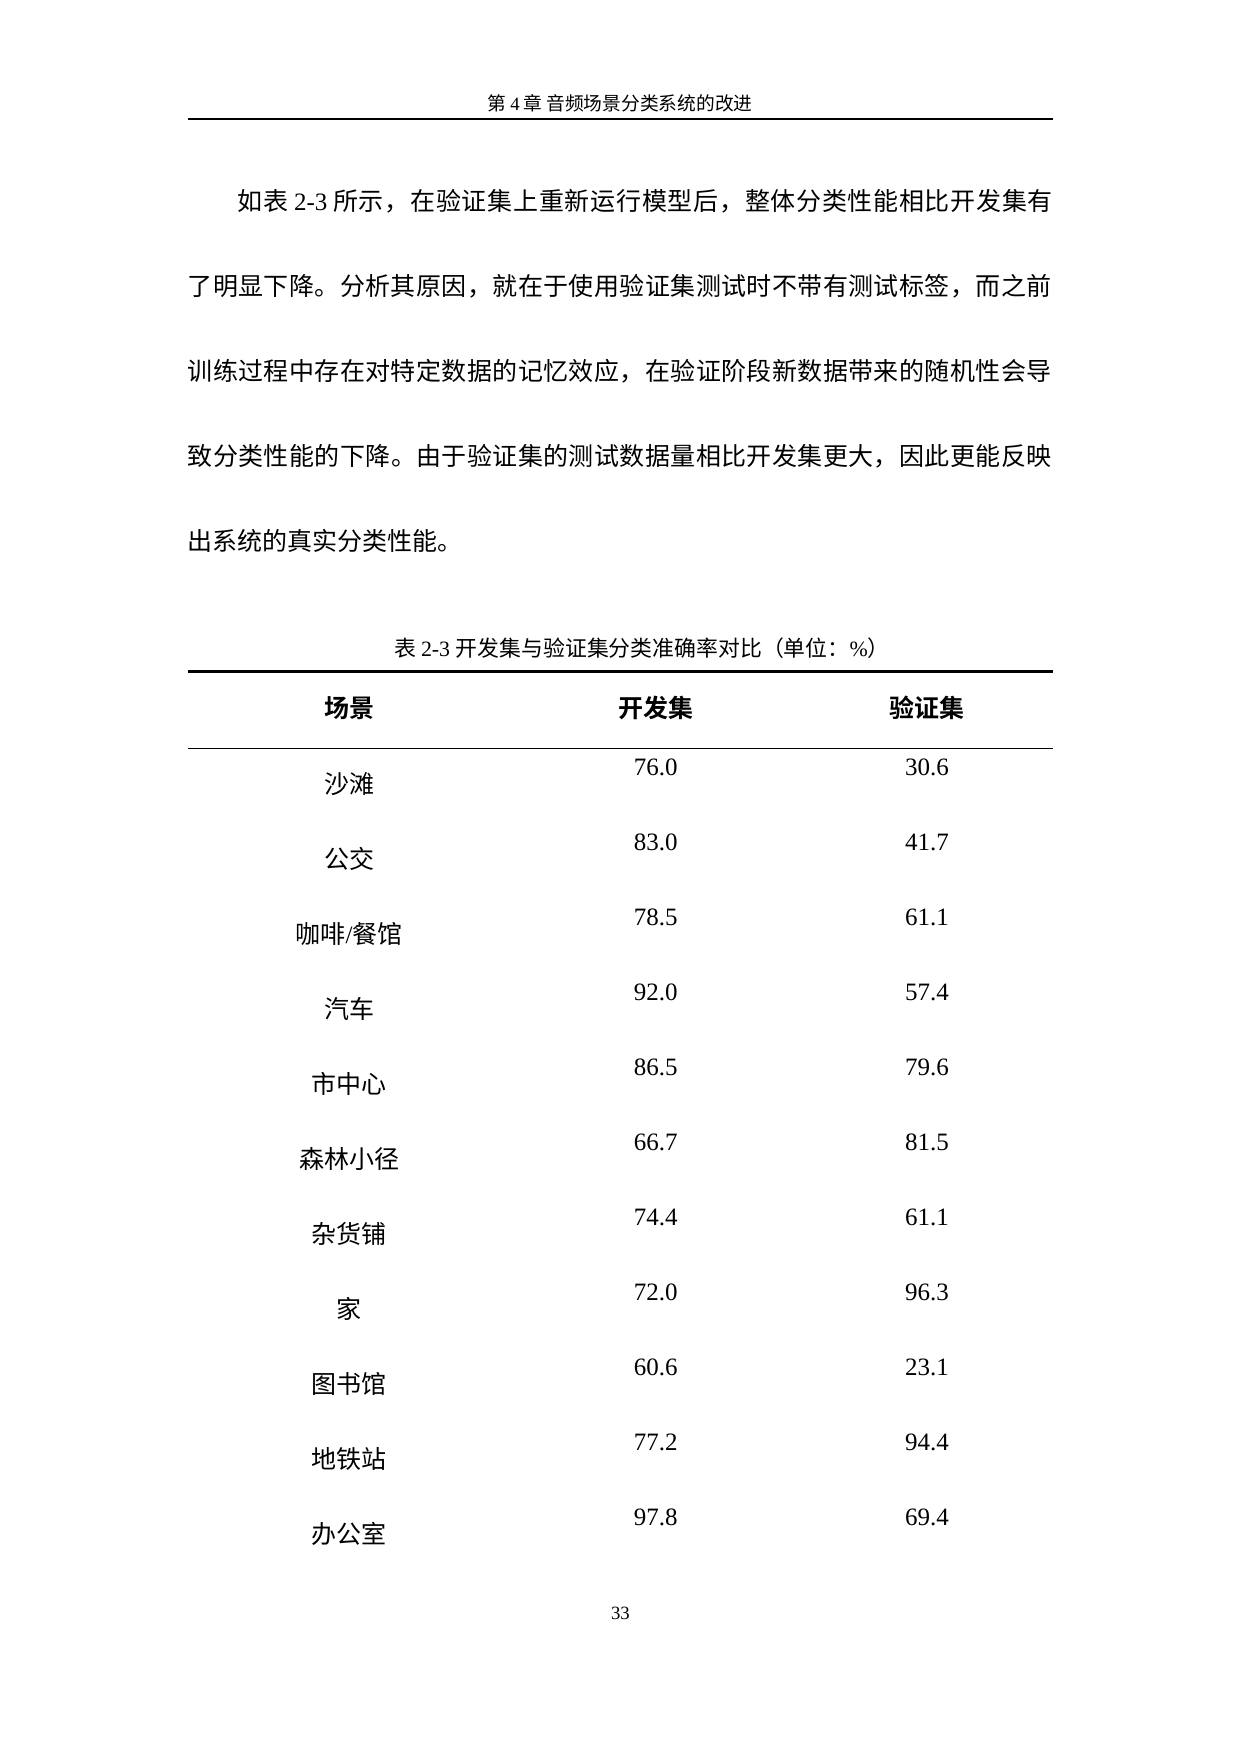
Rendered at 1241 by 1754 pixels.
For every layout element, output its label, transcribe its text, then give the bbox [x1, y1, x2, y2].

table_cell 72.0 [510, 1274, 801, 1349]
table_cell 57.4 [801, 974, 1053, 1049]
table_cell 41.7 [801, 824, 1053, 899]
table_cell 74.4 [510, 1199, 801, 1274]
table_cell 家 [188, 1274, 510, 1349]
table_cell 77.2 [510, 1424, 801, 1499]
table_cell 79.6 [801, 1049, 1053, 1124]
table_cell 83.0 [510, 824, 801, 899]
table_header 开发集 [510, 673, 801, 748]
table_cell 杂货铺 [188, 1199, 510, 1274]
table_cell 81.5 [801, 1124, 1053, 1199]
table_cell 96.3 [801, 1274, 1053, 1349]
table_cell 86.5 [510, 1049, 801, 1124]
table_cell 办公室 [188, 1499, 510, 1574]
table_cell 市中心 [188, 1049, 510, 1124]
table_cell 78.5 [510, 899, 801, 974]
table_cell 沙滩 [188, 749, 510, 824]
table_cell 61.1 [801, 1199, 1053, 1274]
table_cell 61.1 [801, 899, 1053, 974]
table_header 场景 [188, 673, 510, 748]
subtitle 表2-3 开发集与验证集分类准确率对比（单位：%） [187, 629, 1053, 663]
table_cell 94.4 [801, 1424, 1053, 1499]
table_cell 公交 [188, 824, 510, 899]
table_cell 23.1 [801, 1349, 1053, 1424]
table_header 验证集 [801, 673, 1053, 748]
table_cell 咖啡/餐馆 [188, 899, 510, 974]
table_cell 76.0 [510, 749, 801, 824]
table_cell 60.6 [510, 1349, 801, 1424]
table_cell 地铁站 [188, 1424, 510, 1499]
table_cell 30.6 [801, 749, 1053, 824]
table_cell 汽车 [188, 974, 510, 1049]
text 如表2-3所示，在验证集上重新运行模型后，整体分类性能相比开发集有了明显下降。分析其原因，就在于使用验证集测试时不带有测试标签，而之前训练过程中存在对特定数据的记忆效应，在验证阶段新数据带来的随机性会导致分类性能的下降。由于验证集的测试数据量相比开发集更大，因此更能反映出系统的真实分类性能。 [187, 166, 1053, 573]
table_cell 森林小径 [188, 1124, 510, 1199]
table_cell 69.4 [801, 1499, 1053, 1574]
table_cell 97.8 [510, 1499, 801, 1574]
table_cell 92.0 [510, 974, 801, 1049]
table_cell 66.7 [510, 1124, 801, 1199]
table_cell 图书馆 [188, 1349, 510, 1424]
